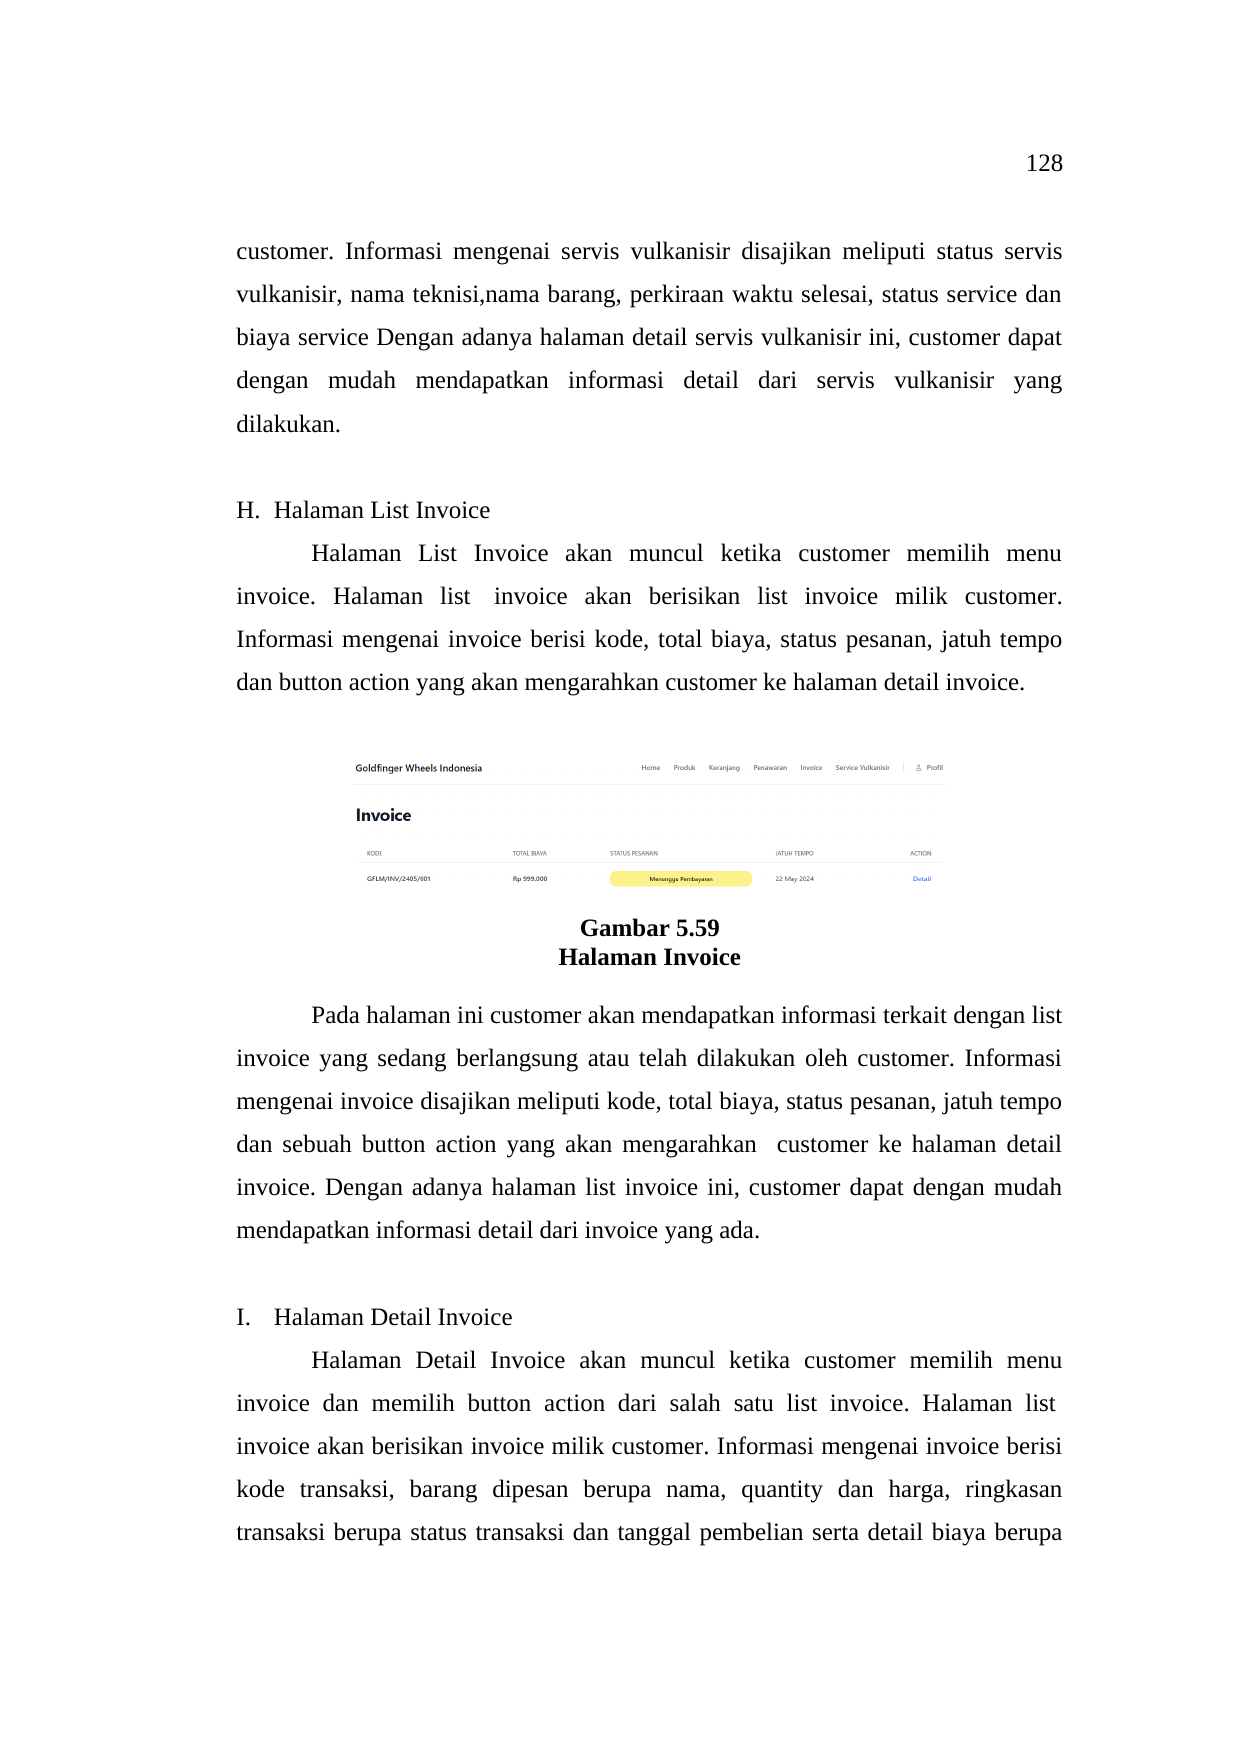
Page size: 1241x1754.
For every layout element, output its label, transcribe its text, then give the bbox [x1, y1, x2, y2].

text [236, 1345, 1063, 1546]
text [236, 236, 1063, 437]
text Halaman List Invoice akan muncul ketika customer memilih menu invoice. Halaman list invoice akan berisikan list invoice milik customer. Informasi mengenai invoice berisi kode, total biaya, status pesanan, jatuh tempo dan button action yang akan mengarahkan customer ke halaman detail invoice. [236, 538, 1063, 696]
text Gambar 5.59 [236, 913, 1063, 942]
list Halaman Detail Invoice [236, 1302, 1063, 1330]
text Halaman Invoice [236, 942, 1063, 971]
picture [352, 753, 947, 900]
list Halaman List Invoice [236, 495, 1063, 524]
text Pada halaman ini customer akan mendapatkan informasi terkait dengan list invoice yang sedang berlangsung atau telah dilakukan oleh customer. Informasi mengenai invoice disajikan meliputi kode, total biaya, status pesanan, jatuh tempo dan sebuah button action yang akan mengarahkan customer ke halaman detail invoice. Dengan adanya halaman list invoice ini, customer dapat dengan mudah mendapatkan informasi detail dari invoice yang ada. [236, 1000, 1063, 1244]
